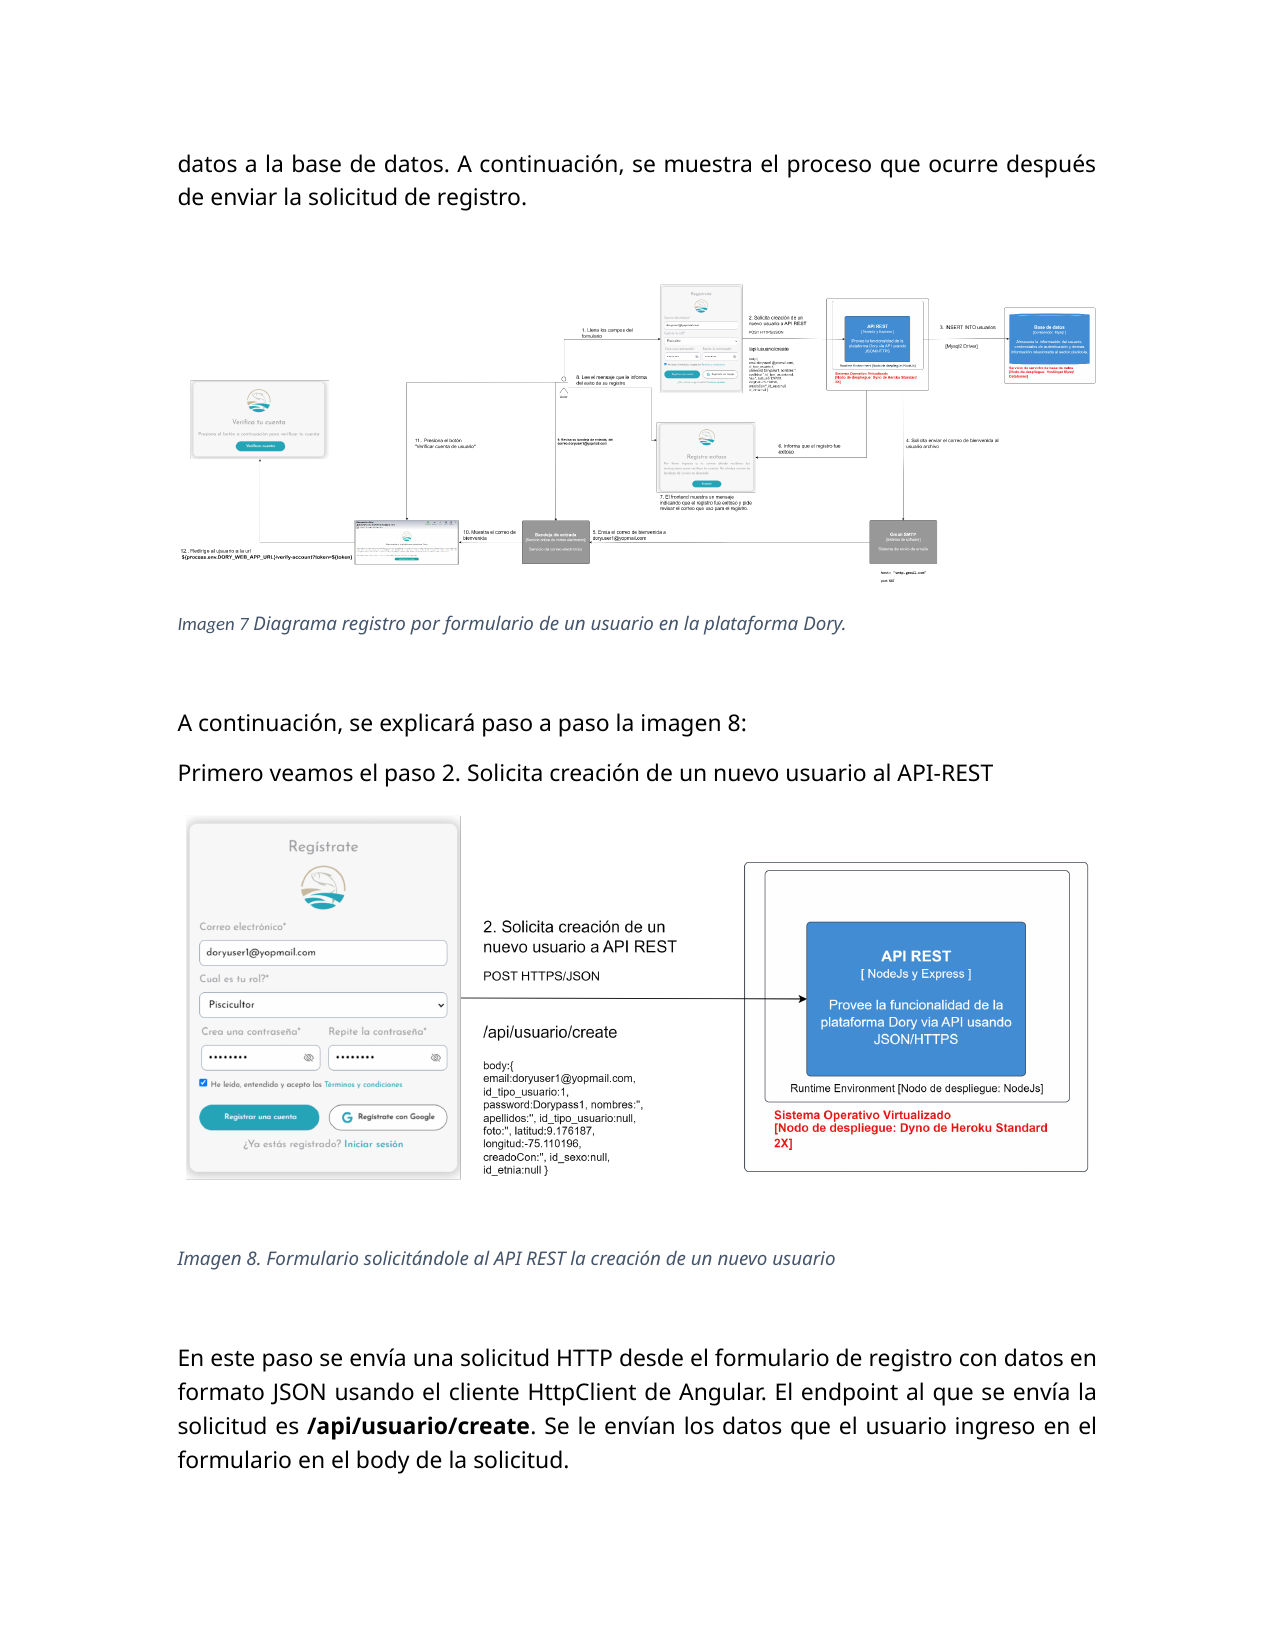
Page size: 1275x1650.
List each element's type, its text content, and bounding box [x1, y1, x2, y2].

text Imagen 7 Diagrama registro por formulario de un usuario en la plataforma Dory. [177, 610, 1098, 635]
text Imagen 8. Formulario solicitándole al API REST la creación de un nuevo usuario [177, 1246, 1098, 1271]
text A continuación, se explicará paso a paso la imagen 8: [177, 707, 1098, 738]
picture [177, 282, 1098, 591]
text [177, 148, 1098, 213]
text Primero veamos el paso 2. Solicita creación de un nuevo usuario al API-REST [177, 757, 1098, 788]
picture [177, 807, 1098, 1227]
text En este paso se envía una solicitud HTTP desde el formulario de registro con datos en formato JSON usando el cliente HttpClient de Angular. El endpoint al que se envía la solicitud es /api/usuario/create. Se le envían los datos que el usuario ingreso en el formulario en el body de la solicitud. [177, 1342, 1098, 1475]
